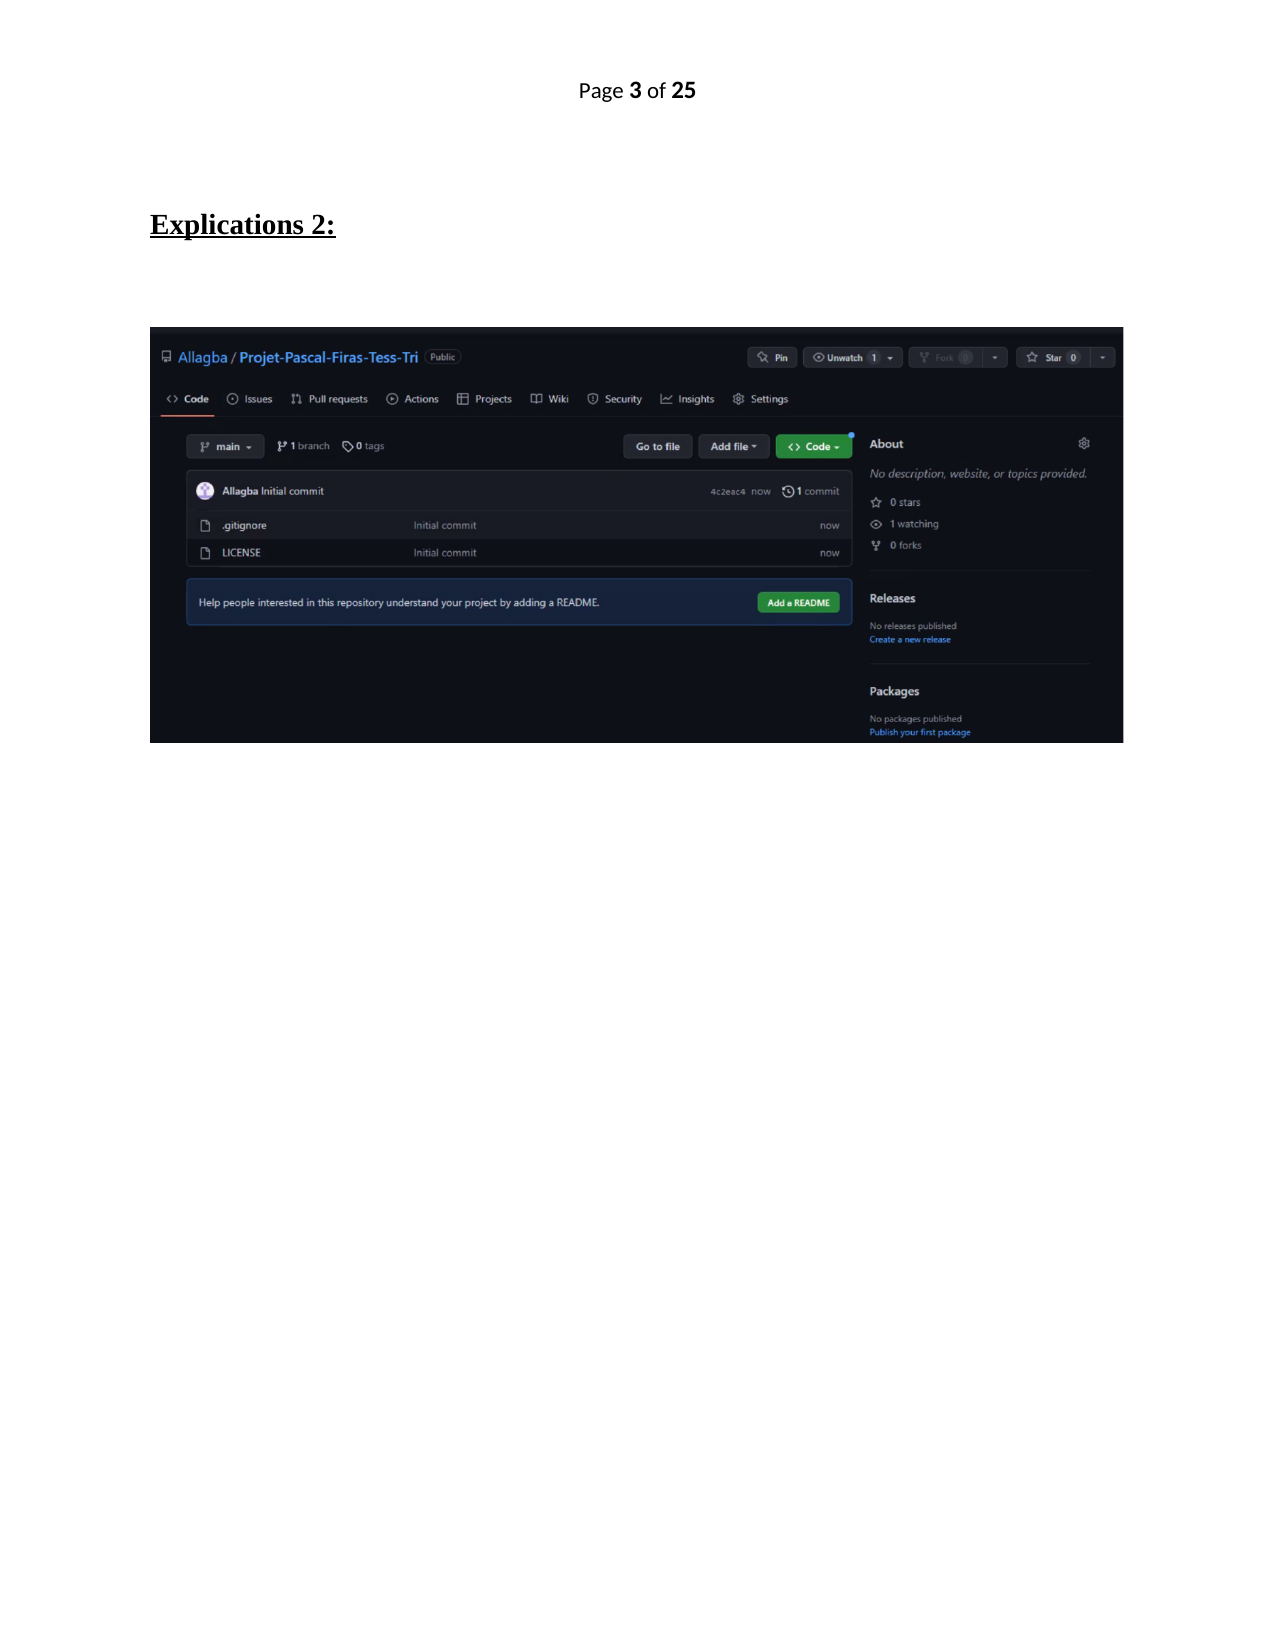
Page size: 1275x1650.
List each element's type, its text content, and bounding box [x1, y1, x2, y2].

text Explications 2: [150, 207, 1125, 241]
picture [150, 327, 1124, 743]
